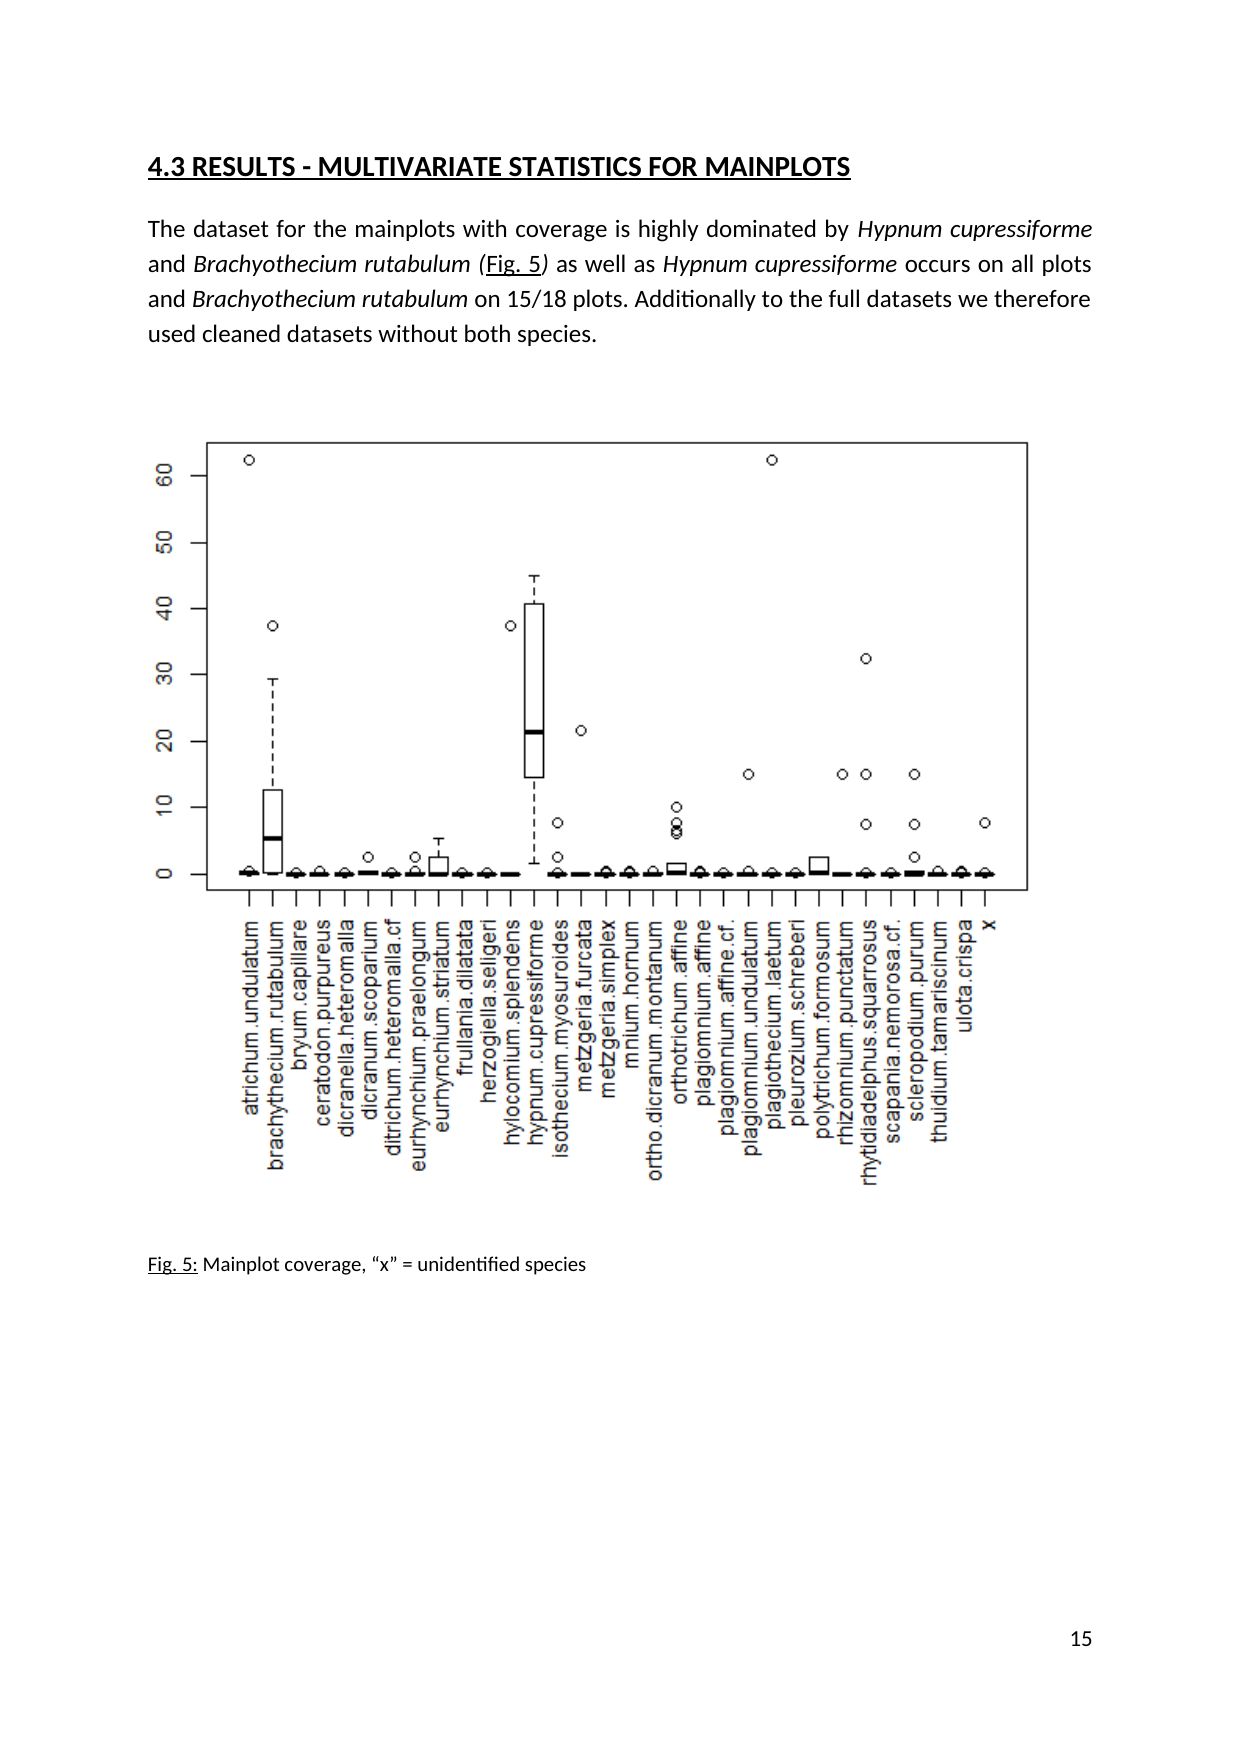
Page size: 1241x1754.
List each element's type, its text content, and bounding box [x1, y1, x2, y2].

picture [147, 383, 1058, 1221]
text 4.3 Results - Multivariate statistics for mainplots [148, 148, 1092, 183]
text The dataset for the mainplots with coverage is highly dominated by Hypnum cupressiforme and Brachyothecium rutabulum (Fig. 5) as well as Hypnum cupressiforme occurs on all plots and Brachyothecium rutabulum on 15/18 plots. Additionally to the full datasets we therefore used cleaned datasets without both species. [148, 213, 1092, 349]
text Fig. 5: Mainplot coverage, “x” = unidentified species [148, 1251, 1092, 1276]
